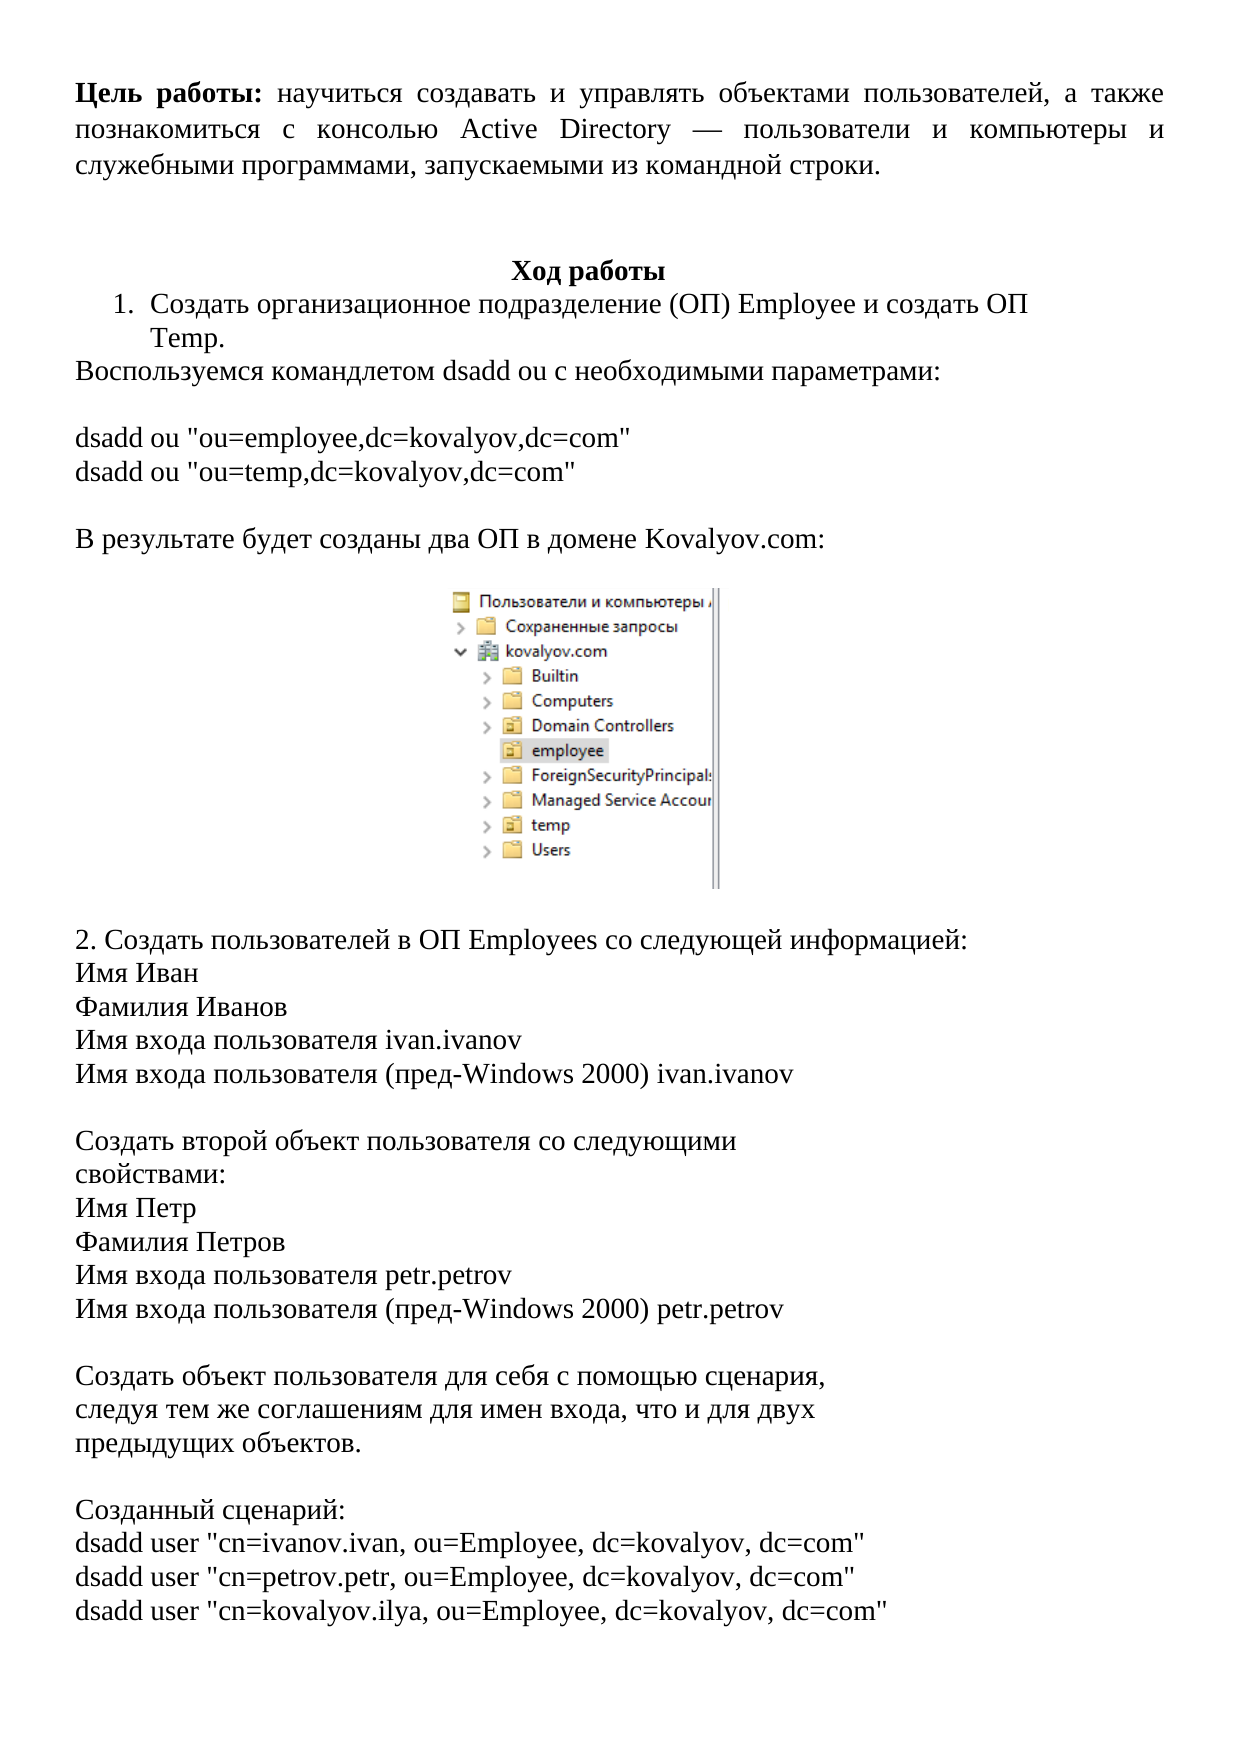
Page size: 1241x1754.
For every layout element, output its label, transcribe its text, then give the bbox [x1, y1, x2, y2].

text Фамилия Иванов [75, 989, 1101, 1022]
text Имя Иван [75, 955, 1101, 989]
text 2. Создать пользователей в ОП Employees со следующей информацией: [75, 922, 1101, 955]
text dsadd user "cn=petrov.petr, ou=Employee, dc=kovalyov, dc=com" [75, 1559, 1101, 1593]
text dsadd user "cn=ivanov.ivan, ou=Employee, dc=kovalyov, dc=com" [75, 1526, 1101, 1559]
text dsadd ou "ou=temp,dc=kovalyov,dc=com" [75, 454, 1101, 488]
text dsadd ou "ou=employee,dc=kovalyov,dc=com" [75, 421, 1101, 454]
text Цель работы: научиться создавать и управлять объектами пользователей, а также познакомиться с консолью Active Directory — пользователи и компьютеры и служебными программами, запускаемыми из командной строки. [75, 75, 1165, 181]
text Имя входа пользователя ivan.ivanov [75, 1022, 1101, 1056]
text Фамилия Петров [75, 1224, 1101, 1257]
text Ход работы [75, 253, 1101, 286]
text следуя тем же соглашениям для имен входа, что и для двух [75, 1391, 1101, 1425]
text Воспользуемся командлетом dsadd ou c необходимыми параметрами: [75, 353, 1101, 387]
list Создать организационное подразделение (ОП) Employee и создать ОП Temp. [112, 286, 1101, 353]
text Имя входа пользователя (пред-Windows 2000) petr.petrov [75, 1291, 1101, 1324]
text Имя входа пользователя (пред-Windows 2000) ivan.ivanov [75, 1056, 1101, 1089]
text dsadd user "cn=kovalyov.ilya, ou=Employee, dc=kovalyov, dc=com" [75, 1593, 1101, 1626]
text Создать объект пользователя для себя с помощью сценария, [75, 1358, 1101, 1391]
text предыдущих объектов. [75, 1425, 1101, 1458]
text Имя Петр [75, 1190, 1101, 1224]
text Созданный сценарий: [75, 1492, 1101, 1526]
text В результате будет созданы два ОП в домене Kovalyov.com: [75, 521, 1101, 555]
text Создать второй объект пользователя со следующими [75, 1123, 1101, 1157]
text свойствами: [75, 1157, 1101, 1190]
text Имя входа пользователя petr.petrov [75, 1257, 1101, 1291]
picture [447, 588, 729, 889]
